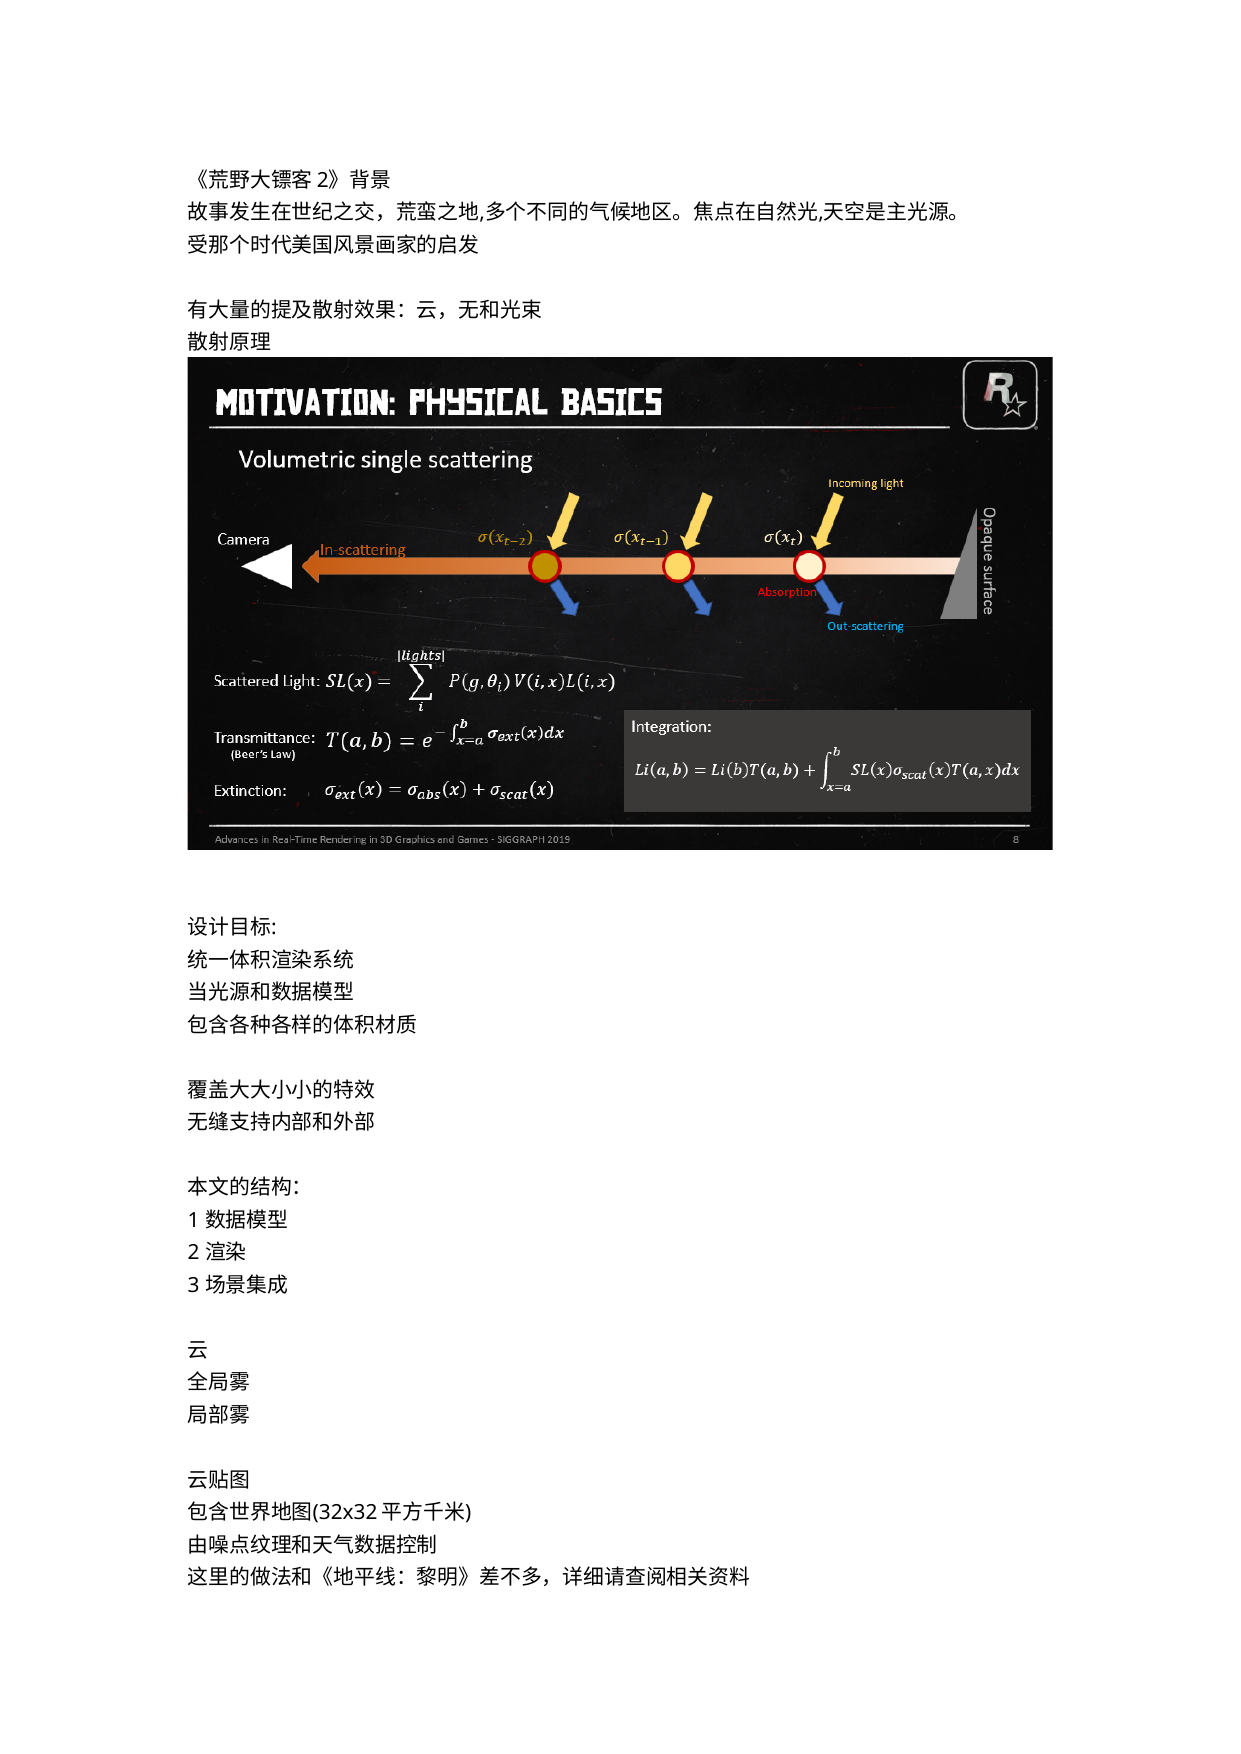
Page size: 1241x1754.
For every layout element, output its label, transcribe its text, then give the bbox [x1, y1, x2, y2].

text 散射原理 [187, 324, 1053, 357]
text 局部雾 [187, 1397, 1053, 1429]
text 无缝支持内部和外部 [187, 1104, 1053, 1137]
text 包含各种各样的体积材质 [187, 1007, 1053, 1039]
text 当光源和数据模型 [187, 974, 1053, 1007]
text 受那个时代美国风景画家的启发 [187, 227, 1053, 259]
text 2 渲染 [187, 1234, 1053, 1267]
text 《荒野大镖客2》背景 [187, 162, 1053, 194]
text 覆盖大大小小的特效 [187, 1072, 1053, 1104]
text 全局雾 [187, 1364, 1053, 1397]
text 这里的做法和《地平线：黎明》差不多，详细请查阅相关资料 [187, 1559, 1053, 1592]
text 统一体积渲染系统 [187, 942, 1053, 974]
text 3 场景集成 [187, 1267, 1053, 1299]
text 故事发生在世纪之交，荒蛮之地,多个不同的气候地区。焦点在自然光,天空是主光源。 [187, 194, 1053, 227]
text 设计目标: [187, 909, 1053, 942]
text 包含世界地图(32x32平方千米) [187, 1494, 1053, 1527]
text 本文的结构： [187, 1169, 1053, 1202]
text 云 [187, 1332, 1053, 1364]
text 由噪点纹理和天气数据控制 [187, 1527, 1053, 1559]
text 云贴图 [187, 1462, 1053, 1494]
text 1 数据模型 [187, 1202, 1053, 1234]
text 有大量的提及散射效果：云，无和光束 [187, 292, 1053, 324]
